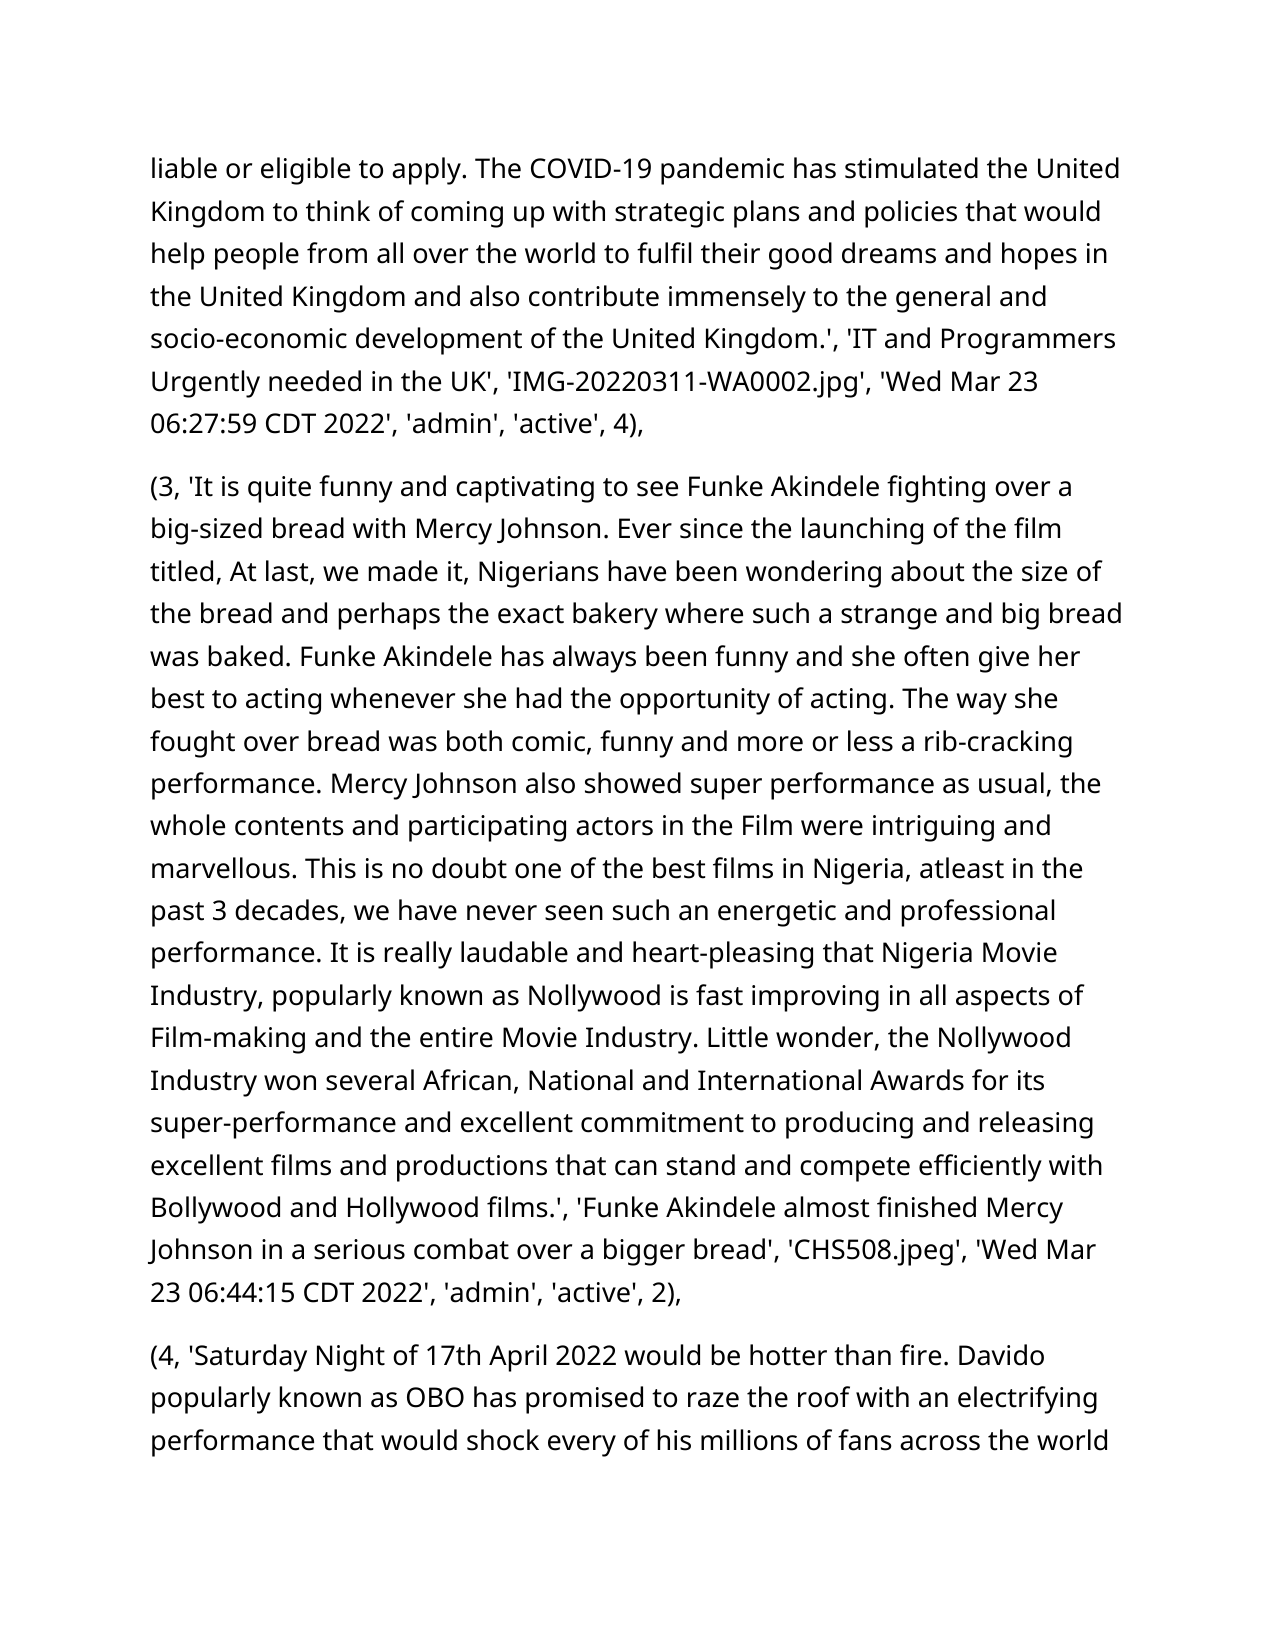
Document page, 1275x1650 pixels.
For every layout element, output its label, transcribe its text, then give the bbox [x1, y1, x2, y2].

text (3, 'It is quite funny and captivating to see Funke Akindele fighting over a big-sized bread with Mercy Johnson. Ever since the launching of the film titled, At last, we made it, Nigerians have been wondering about the size of the bread and perhaps the exact bakery where such a strange and big bread was baked. Funke Akindele has always been funny and she often give her best to acting whenever she had the opportunity of acting. The way she fought over bread was both comic, funny and more or less a rib-cracking performance. Mercy Johnson also showed super performance as usual, the whole contents and participating actors in the Film were intriguing and marvellous. This is no doubt one of the best films in Nigeria, atleast in the past 3 decades, we have never seen such an energetic and professional performance. It is really laudable and heart-pleasing that Nigeria Movie Industry, popularly known as Nollywood is fast improving in all aspects of Film-making and the entire Movie Industry. Little wonder, the Nollywood Industry won several African, National and International Awards for its super-performance and excellent commitment to producing and releasing excellent films and productions that can stand and compete efficiently with Bollywood and Hollywood films.', 'Funke Akindele almost finished Mercy Johnson in a serious combat over a bigger bread', 'CHS508.jpeg', 'Wed Mar 23 06:44:15 CDT 2022', 'admin', 'active', 2), [150, 468, 1125, 1310]
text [150, 150, 1125, 441]
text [150, 1336, 1125, 1458]
